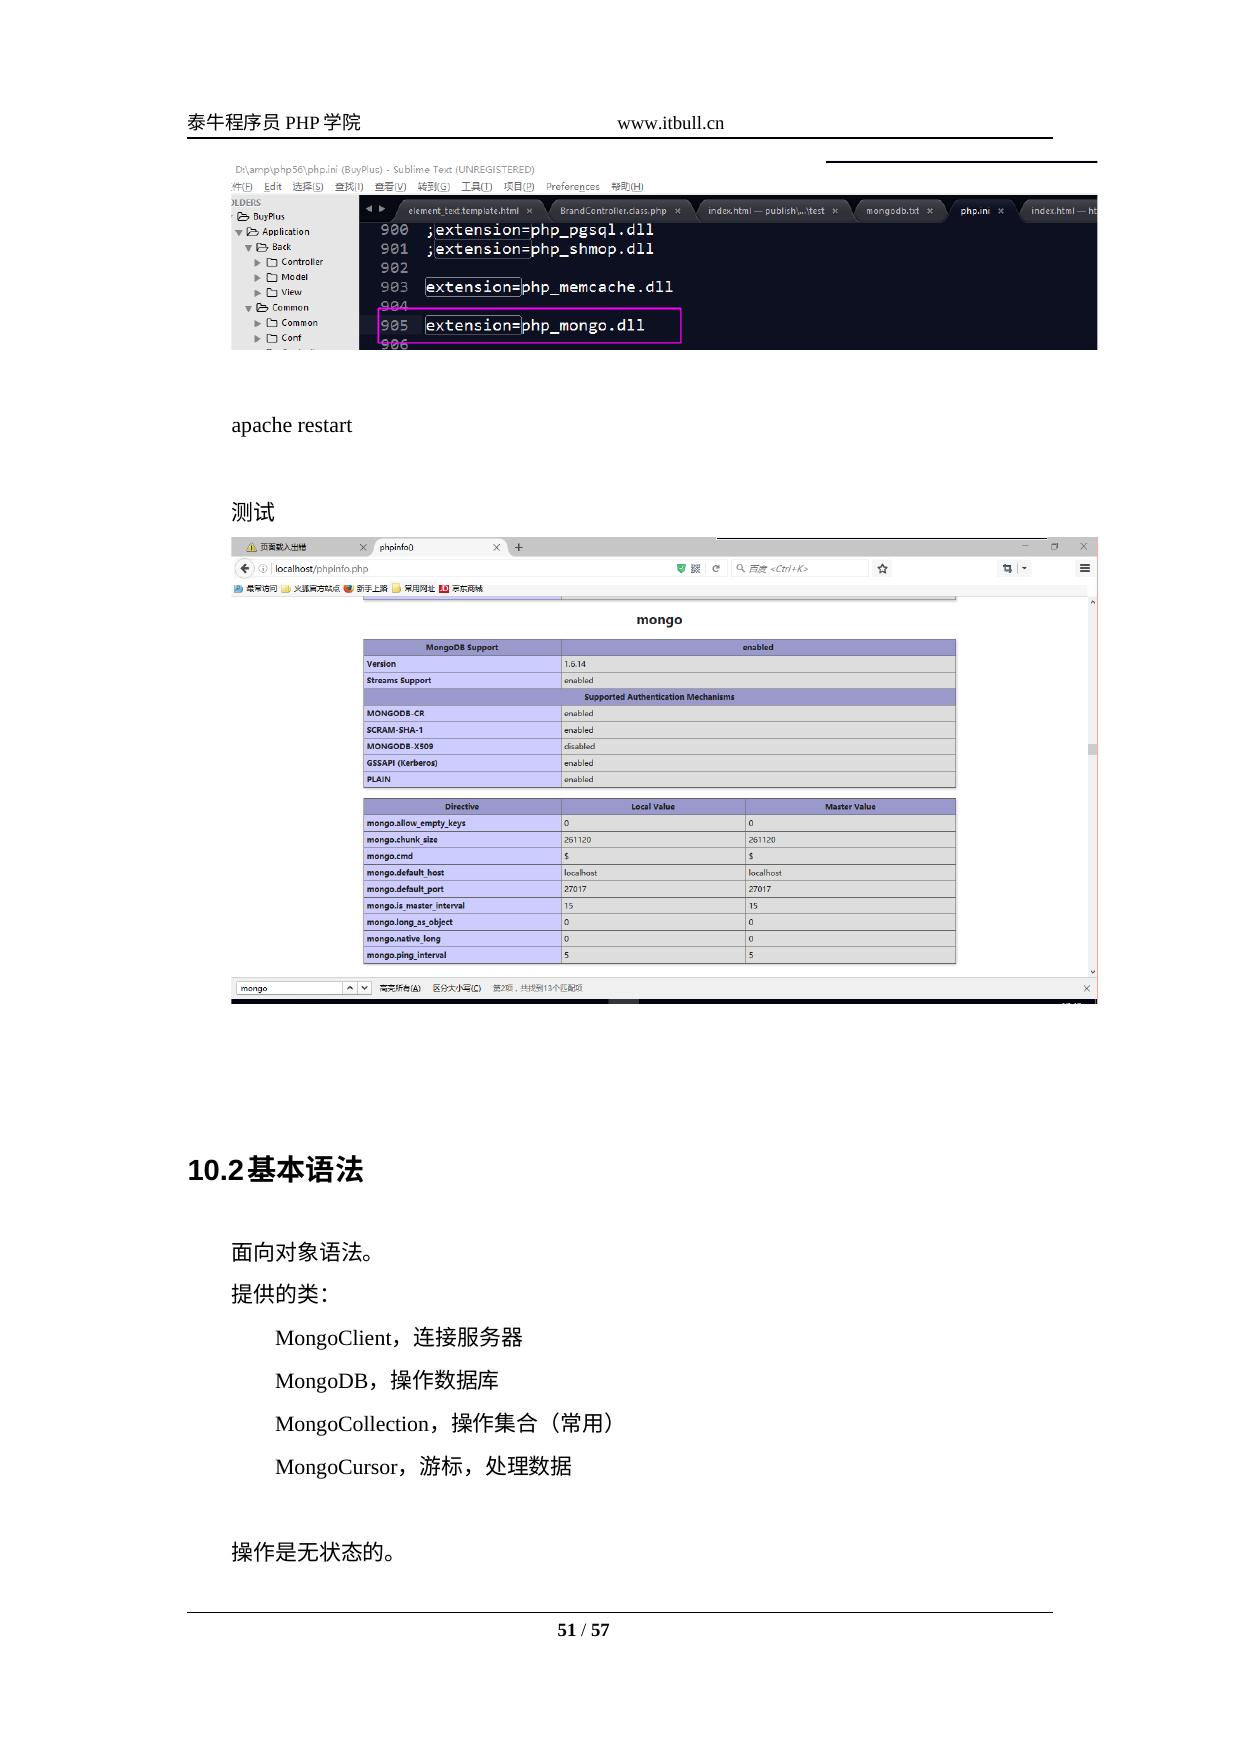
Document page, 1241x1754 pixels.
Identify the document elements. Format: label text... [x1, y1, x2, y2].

text 操作是无状态的。 [187, 1534, 1053, 1567]
picture [231, 537, 1098, 1004]
text MongoCollection，操作集合（常用） [187, 1406, 1053, 1438]
subtitle 基本语法 [187, 1136, 1053, 1201]
text 测试 [187, 494, 1053, 527]
picture [231, 160, 1098, 350]
text 面向对象语法。 [187, 1234, 1053, 1267]
text MongoClient，连接服务器 [187, 1320, 1053, 1352]
text 提供的类： [187, 1277, 1053, 1309]
text MongoCursor，游标，处理数据 [187, 1449, 1053, 1481]
text apache restart [187, 408, 1053, 441]
text MongoDB，操作数据库 [187, 1363, 1053, 1395]
